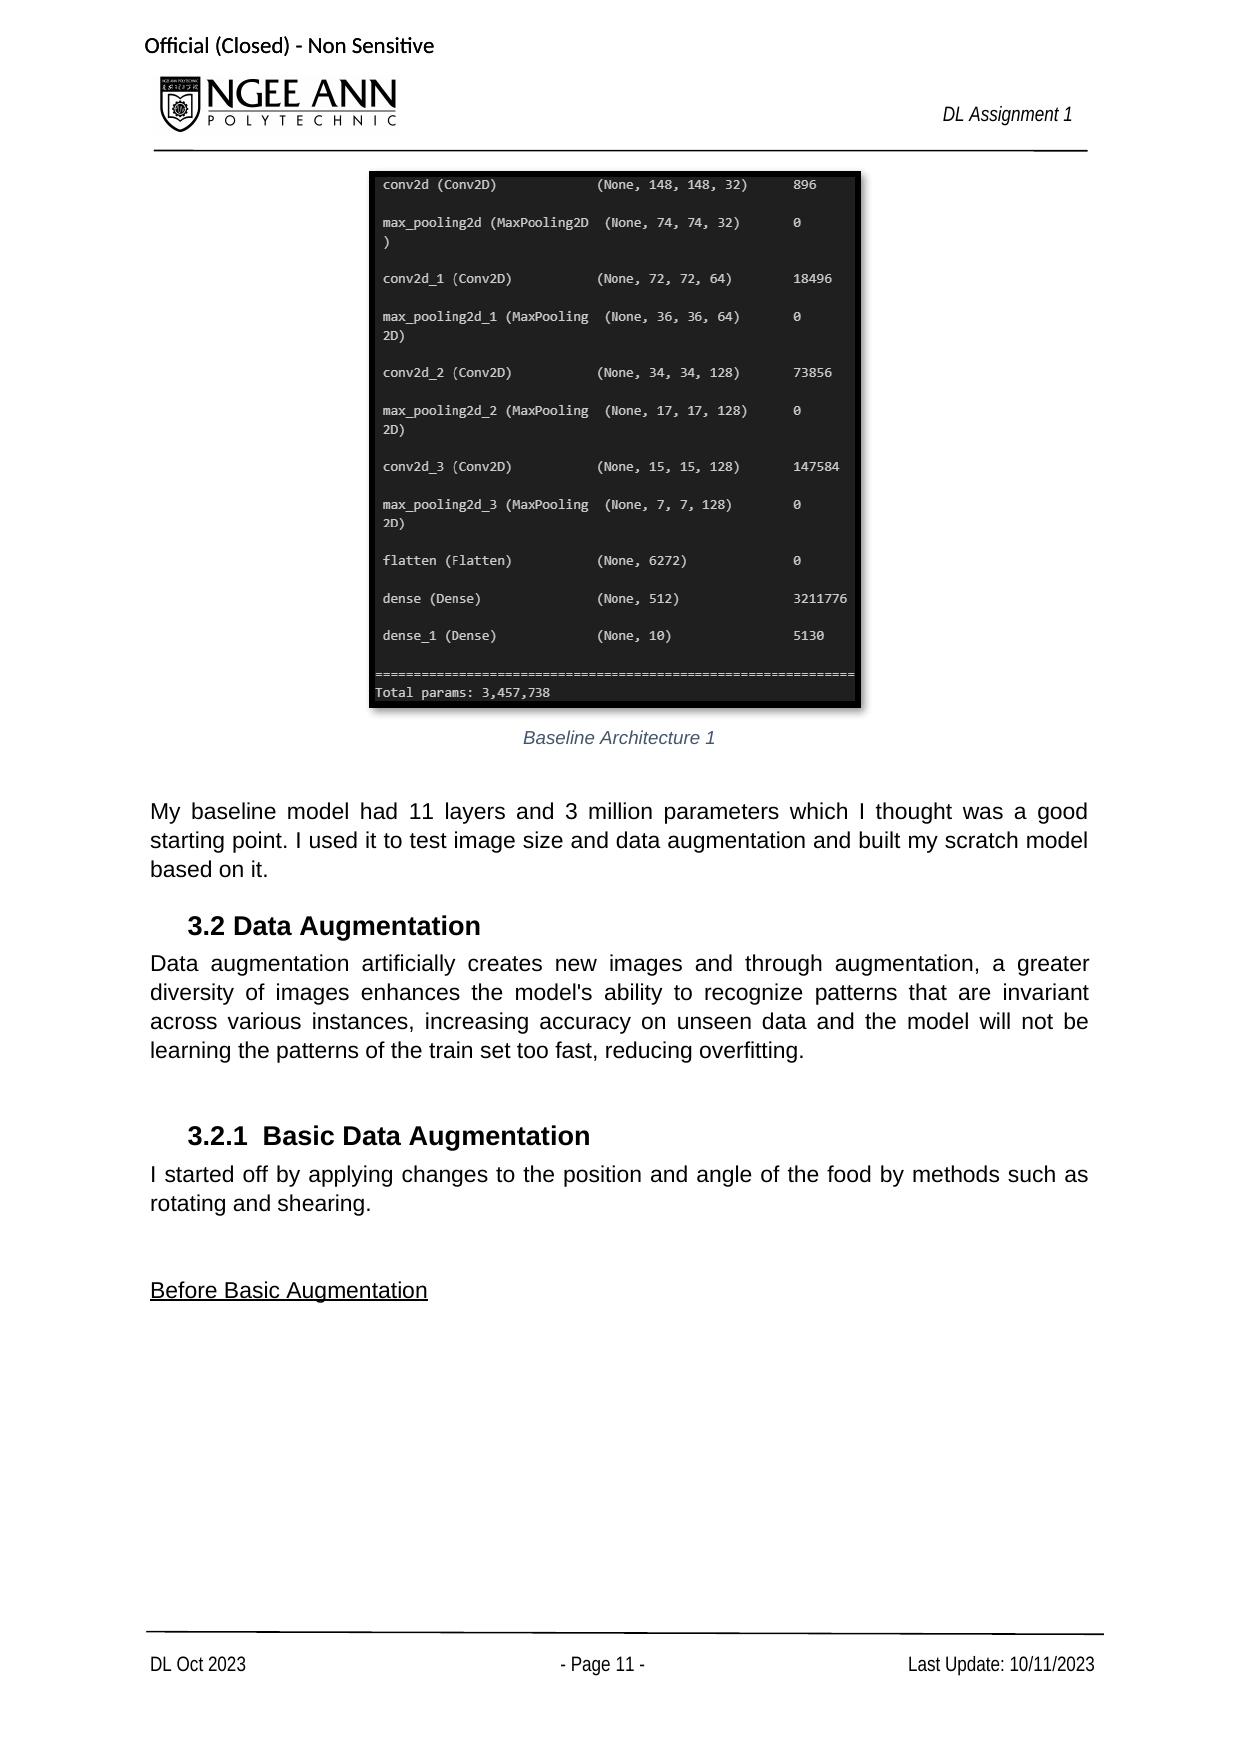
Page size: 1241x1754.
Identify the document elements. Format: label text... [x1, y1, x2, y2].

text Before Basic Augmentation [150, 1277, 1090, 1303]
subtitle Basic Data Augmentation [187, 1120, 1090, 1151]
text My baseline model had 11 layers and 3 million parameters which I thought was a good starting point. I used it to test image size and data augmentation and built my scratch model based on it. [150, 798, 1090, 882]
text Baseline Architecture 1 [150, 727, 1090, 748]
picture [375, 177, 855, 701]
text Data augmentation artificially creates new images and through augmentation, a greater diversity of images enhances the model's ability to recognize patterns that are invariant across various instances, increasing accuracy on unseen data and the model will not be learning the patterns of the train set too fast, reducing overfitting. [150, 950, 1090, 1064]
subtitle Data Augmentation [187, 910, 1090, 941]
text I started off by applying changes to the position and angle of the food by methods such as rotating and shearing. [150, 1161, 1090, 1216]
picture [150, 75, 402, 134]
